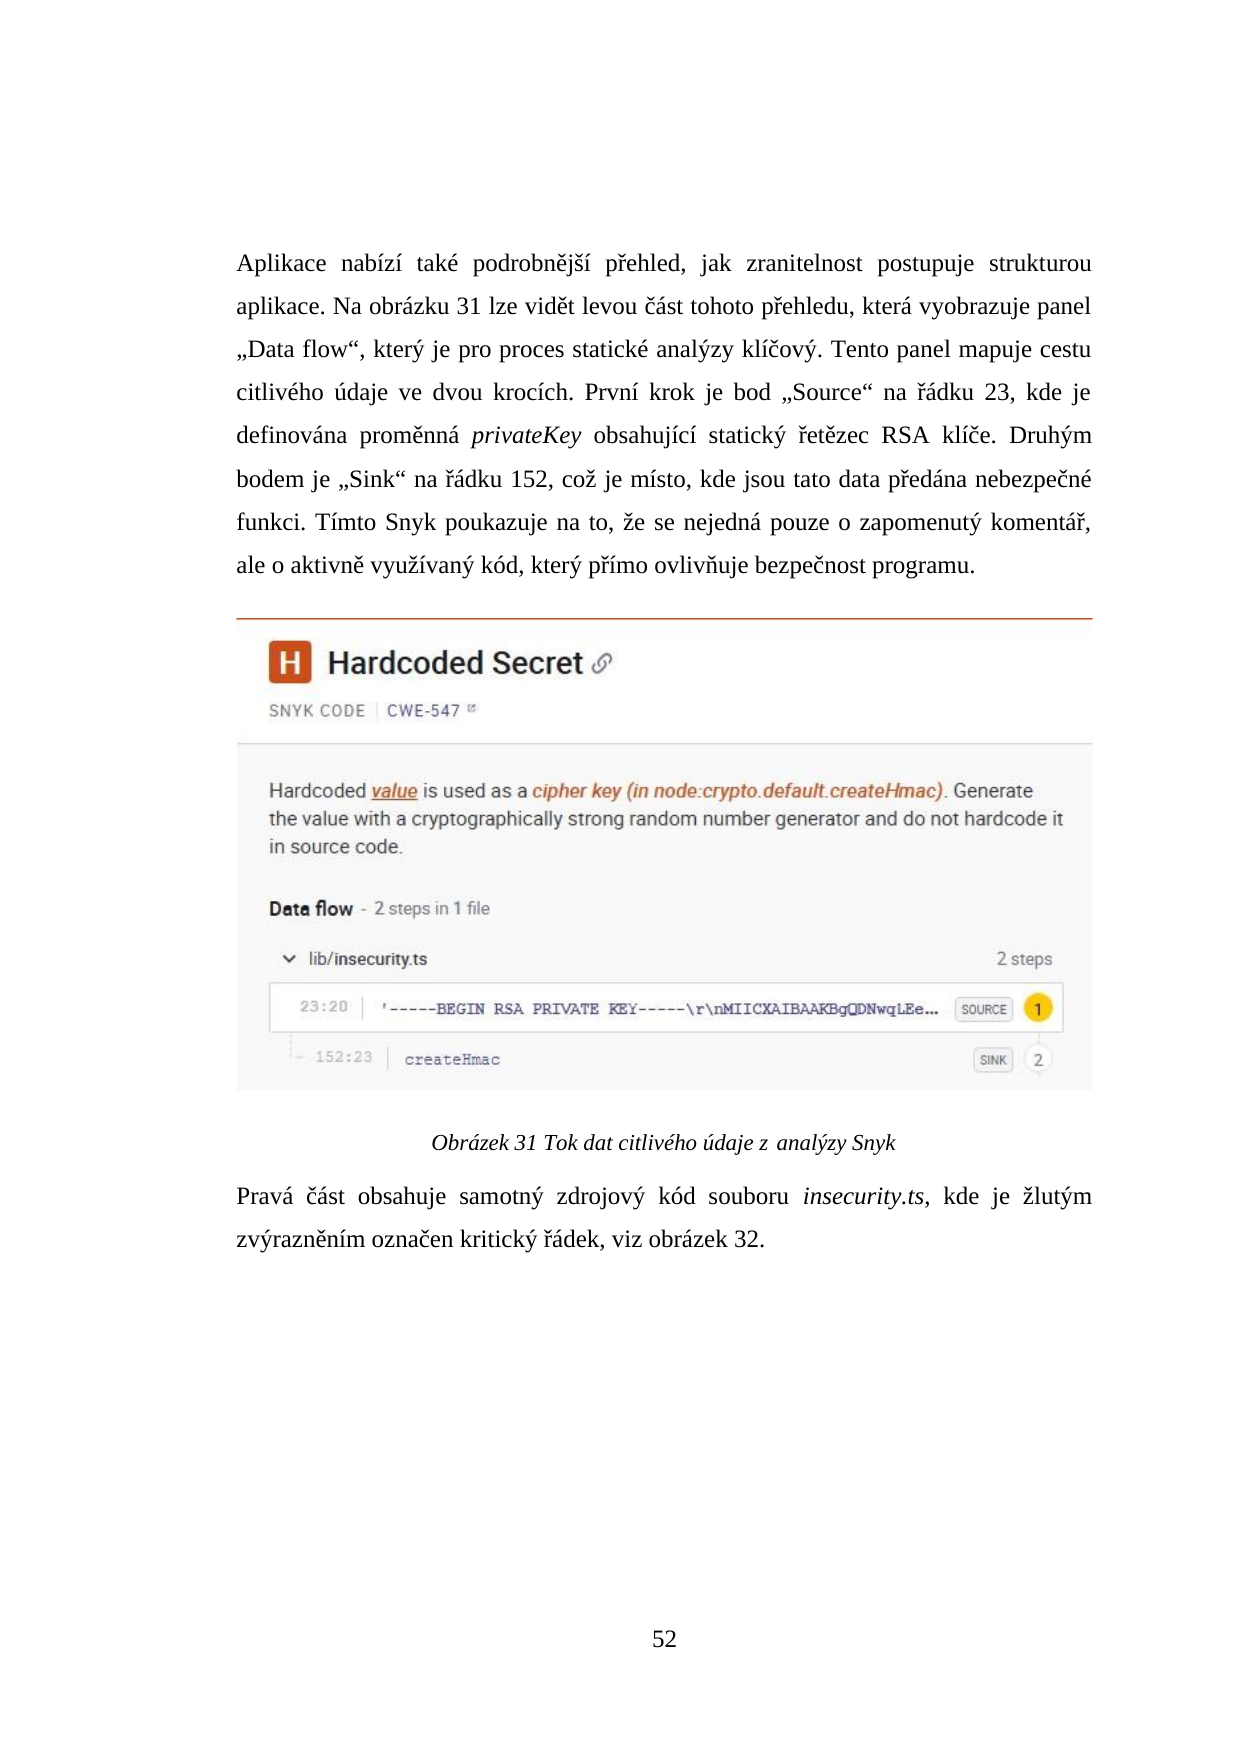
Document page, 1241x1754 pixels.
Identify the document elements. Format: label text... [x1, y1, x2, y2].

picture [236, 618, 1093, 1090]
text Pravá část obsahuje samotný zdrojový kód souboru insecurity.ts, kde je žlutým zvýrazněním označen kritický řádek, viz obrázek 32. [236, 1181, 1092, 1253]
text Obrázek 31 Tok dat citlivého údaje z analýzy Snyk [236, 1129, 1092, 1156]
text Aplikace nabízí také podrobnější přehled, jak zranitelnost postupuje strukturou aplikace. Na obrázku 31 lze vidět levou část tohoto přehledu, která vyobrazuje panel „Data flow“, který je pro proces statické analýzy klíčový. Tento panel mapuje cestu citlivého údaje ve dvou krocích. První krok je bod „Source“ na řádku 23, kde je definována proměnná privateKey obsahující statický řetězec RSA klíče. Druhým bodem je „Sink“ na řádku 152, což je místo, kde jsou tato data předána nebezpečné funkci. Tímto Snyk poukazuje na to, že se nejedná pouze o zapomenutý komentář, ale o aktivně využívaný kód, který přímo ovlivňuje bezpečnost programu. [236, 248, 1092, 579]
